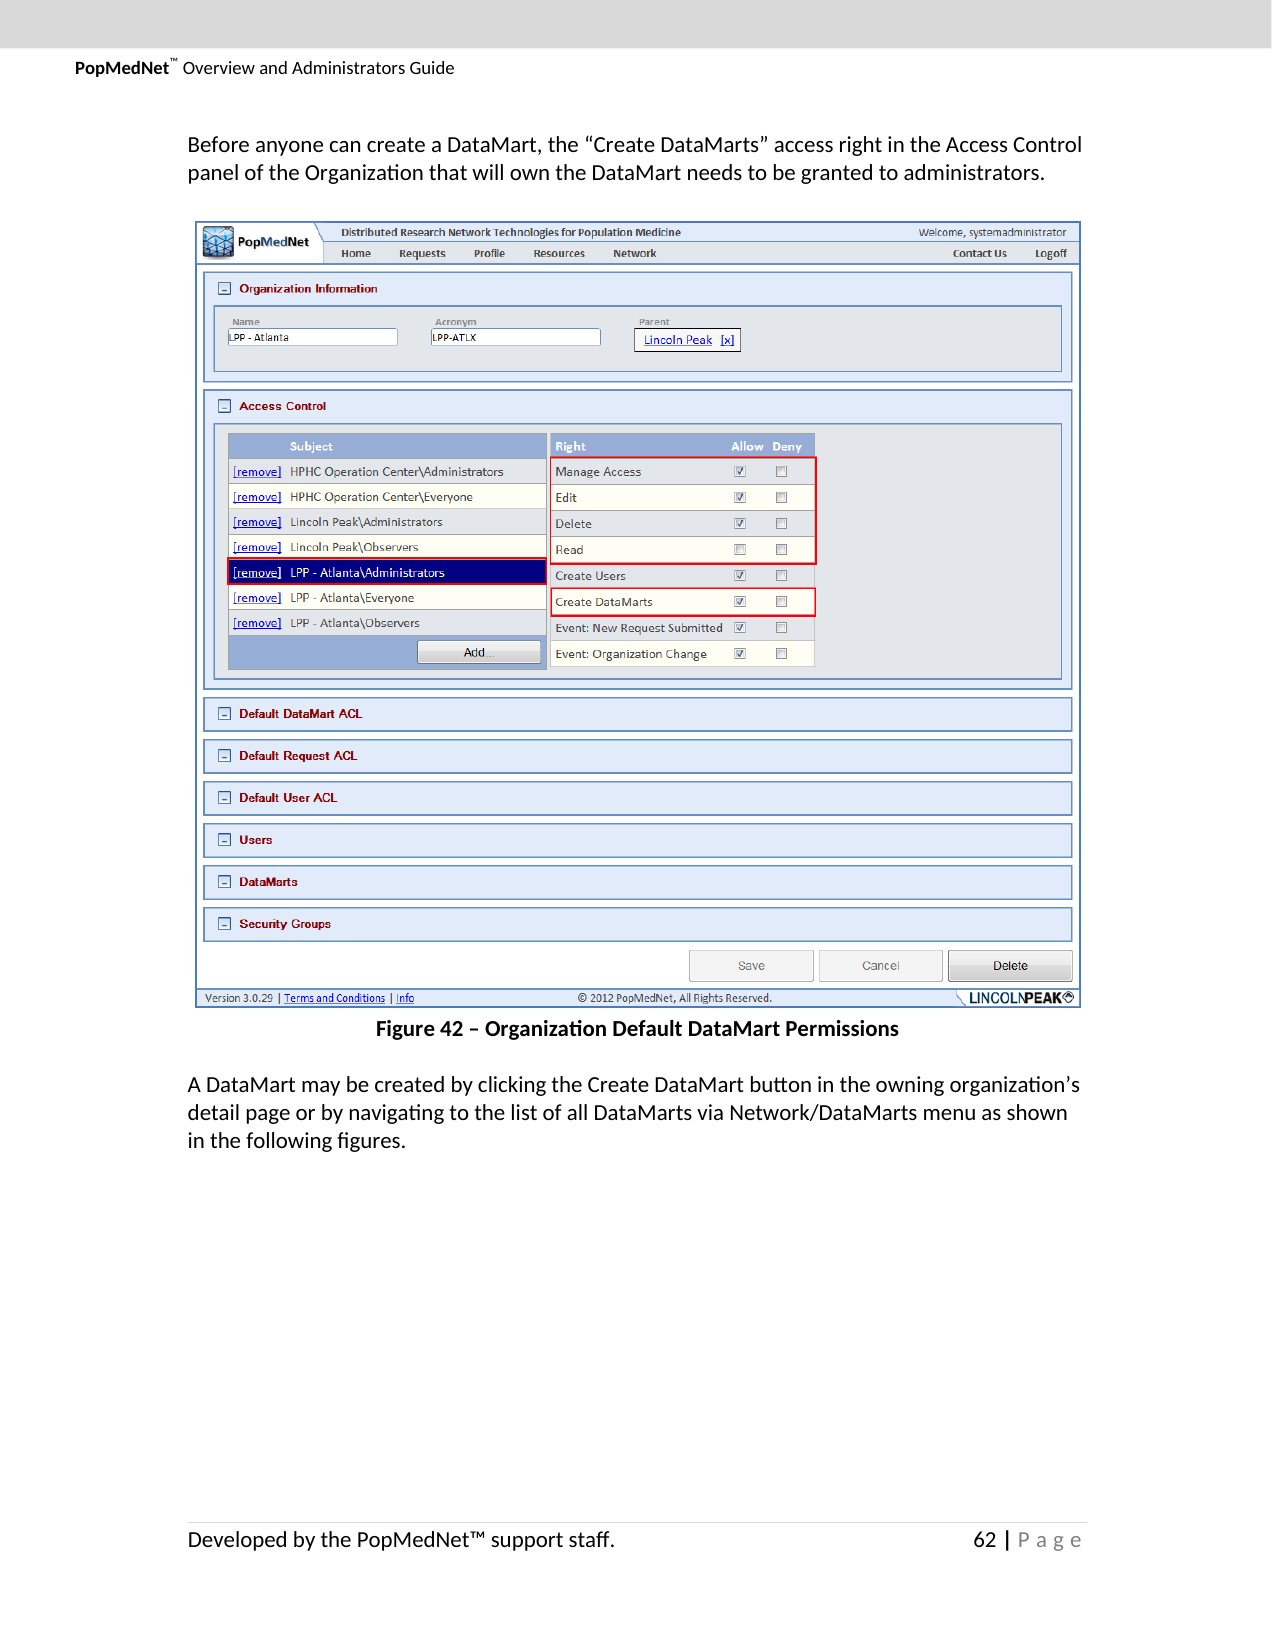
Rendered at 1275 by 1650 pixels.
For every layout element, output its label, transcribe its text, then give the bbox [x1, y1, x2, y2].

text Figure 42 – Organization Default DataMart Permissions [187, 1014, 1087, 1042]
picture [187, 214, 1088, 1014]
text Before anyone can create a DataMart, the “Create DataMarts” access right in the Access Control panel of the Organization that will own the DataMart needs to be granted to administrators. [187, 131, 1087, 187]
text A DataMart may be created by clicking the Create DataMart button in the owning organization’s detail page or by navigating to the list of all DataMarts via Network/DataMarts menu as shown in the following figures. [187, 1070, 1087, 1154]
